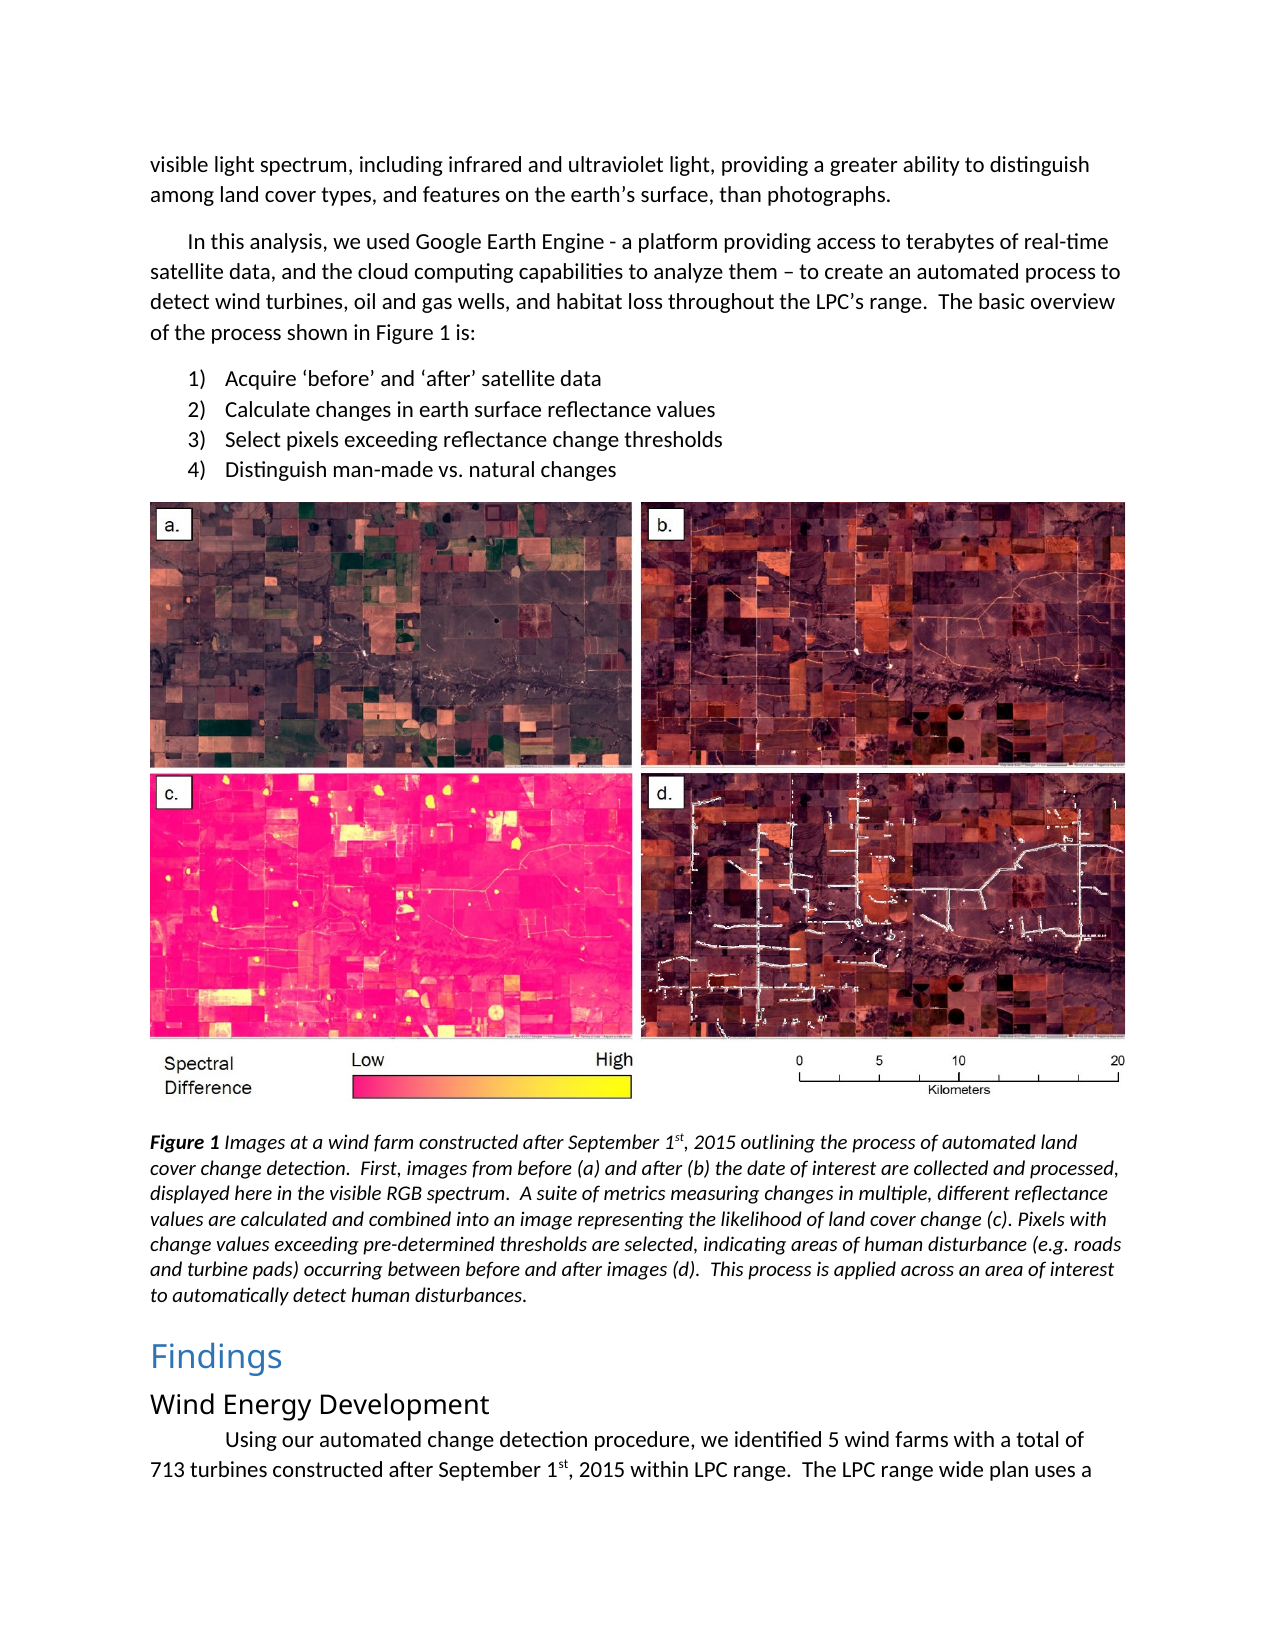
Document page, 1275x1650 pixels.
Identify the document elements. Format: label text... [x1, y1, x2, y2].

subtitle Wind Energy Development [150, 1386, 1125, 1422]
subtitle Findings [150, 1332, 1125, 1378]
list Select pixels exceeding reflectance change thresholds [187, 425, 1125, 453]
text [150, 150, 1125, 208]
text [150, 1425, 1125, 1483]
list Distinguish man-made vs. natural changes [187, 455, 1125, 483]
picture [150, 502, 1125, 1111]
text Figure 1 Images at a wind farm constructed after September 1st, 2015 outlining the process of automated land cover change detection. First, images from before (a) and after (b) the date of interest are collected and processed, displayed here in the visible RGB spectrum. A suite of metrics measuring changes in multiple, different reflectance values are calculated and combined into an image representing the likelihood of land cover change (c). Pixels with change values exceeding pre-determined thresholds are selected, indicating areas of human disturbance (e.g. roads and turbine pads) occurring between before and after images (d). This process is applied across an area of interest to automatically detect human disturbances. [150, 1129, 1125, 1307]
list Calculate changes in earth surface reflectance values [187, 395, 1125, 423]
list Acquire ‘before’ and ‘after’ satellite data [187, 364, 1125, 393]
text In this analysis, we used Google Earth Engine - a platform providing access to terabytes of real-time satellite data, and the cloud computing capabilities to analyze them – to create an automated process to detect wind turbines, oil and gas wells, and habitat loss throughout the LPC’s range. The basic overview of the process shown in Figure 1 is: [150, 227, 1125, 346]
